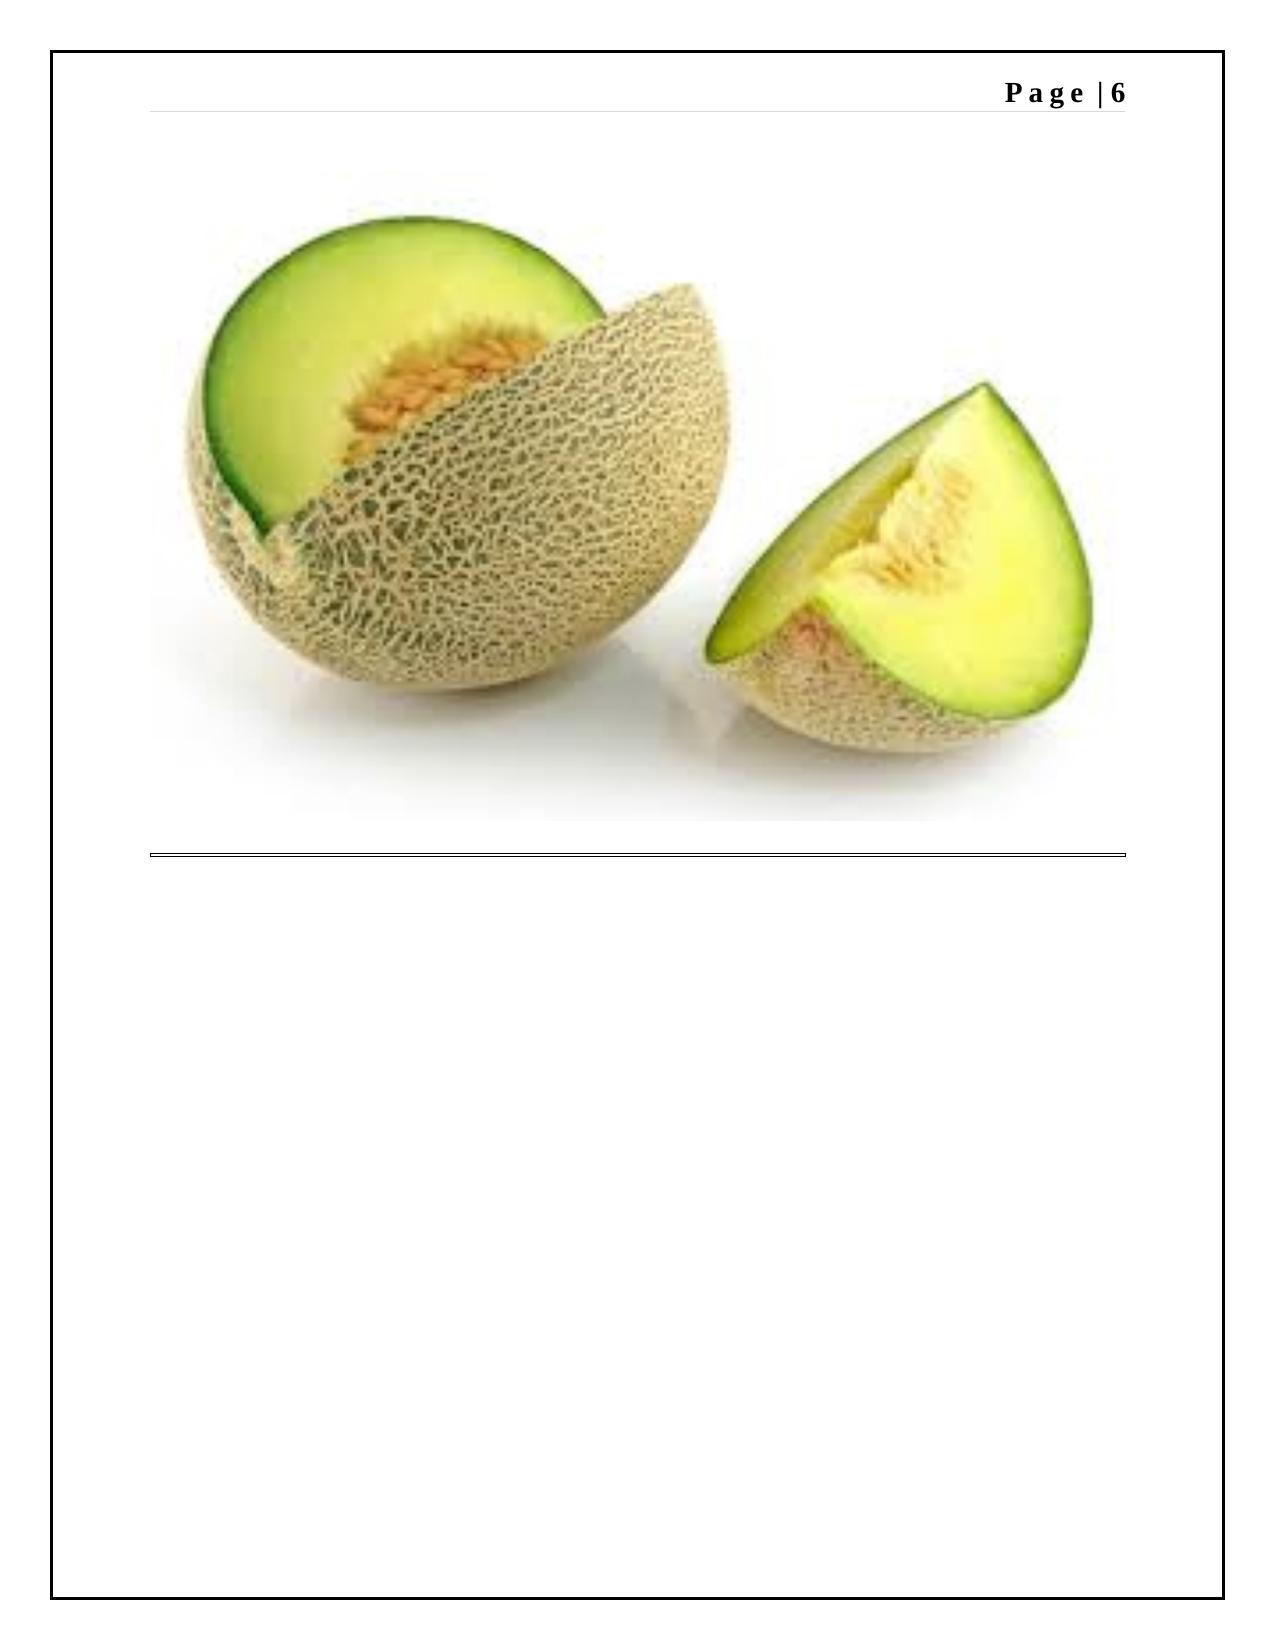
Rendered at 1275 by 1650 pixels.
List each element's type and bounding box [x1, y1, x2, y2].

picture [150, 171, 1125, 821]
